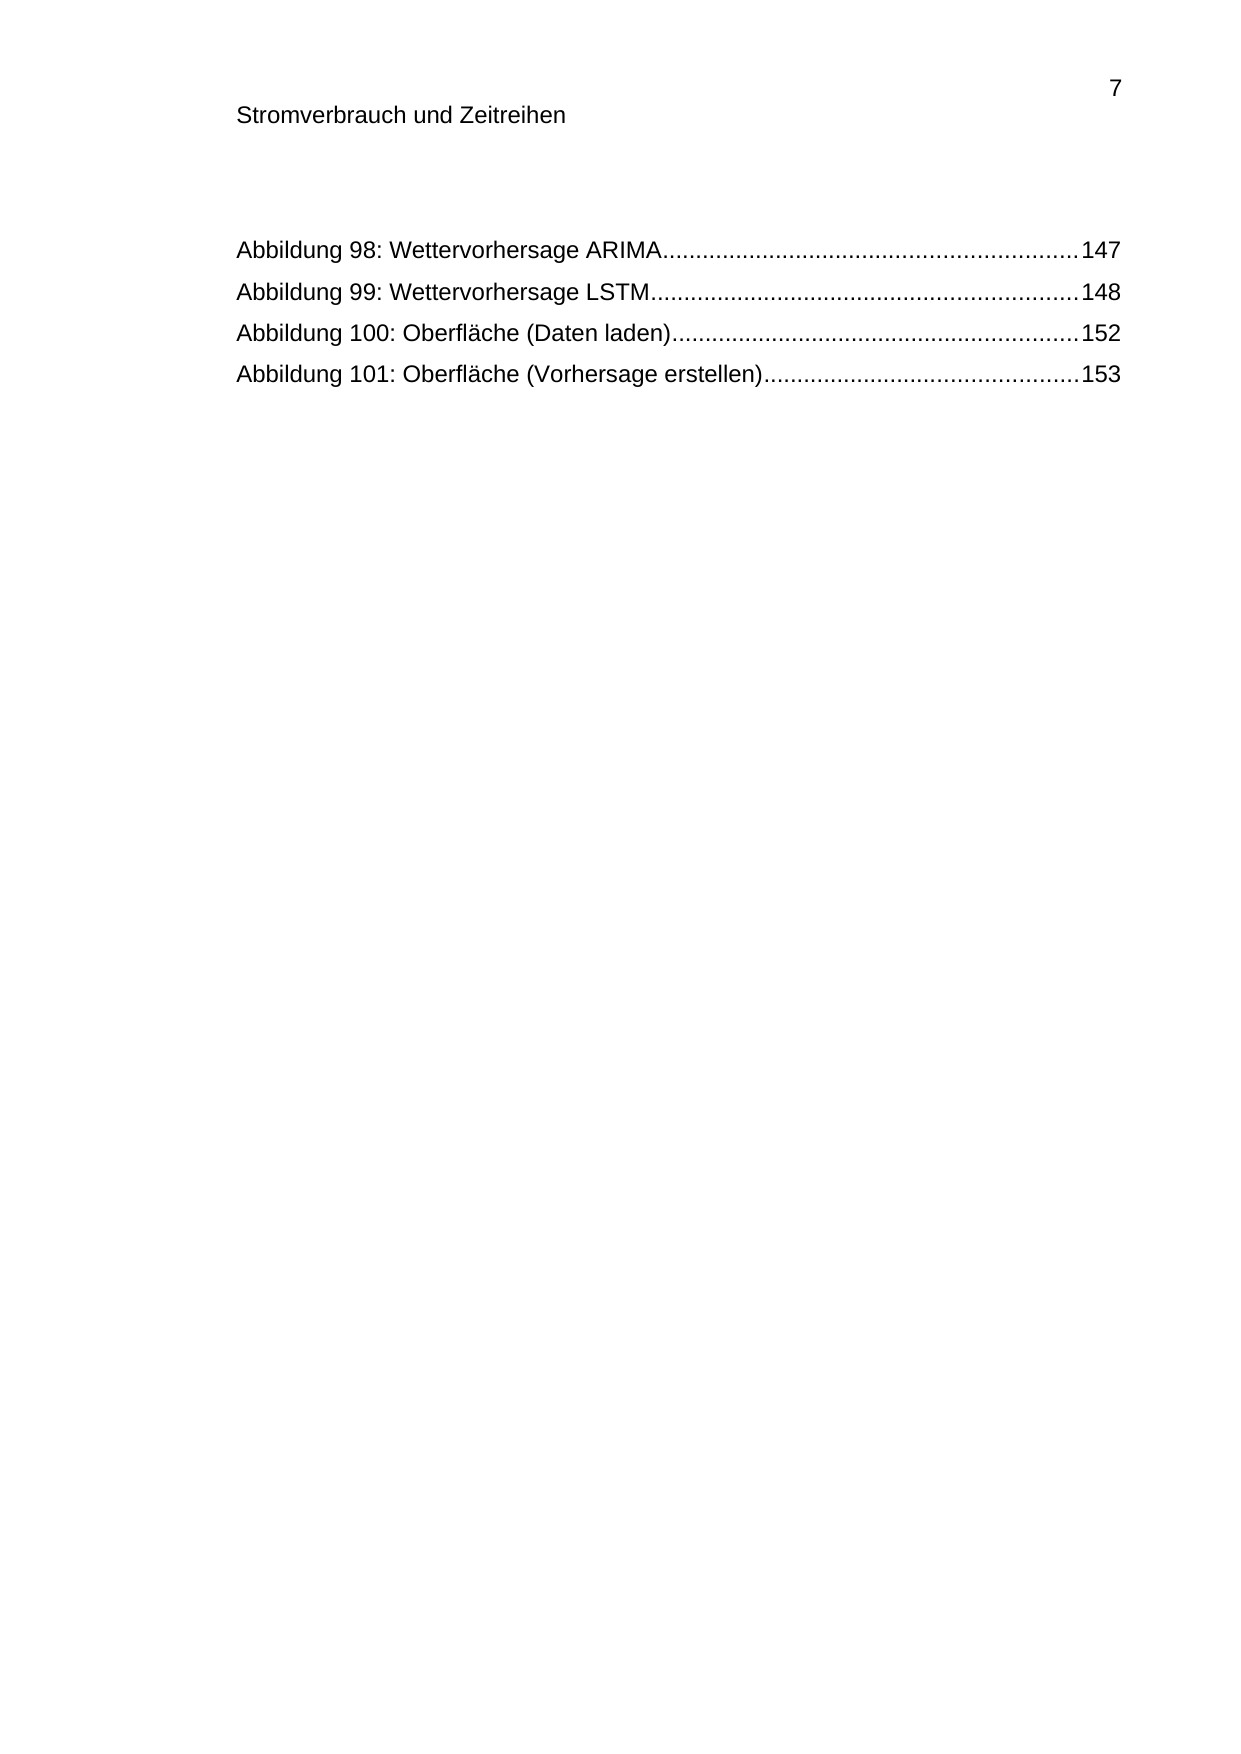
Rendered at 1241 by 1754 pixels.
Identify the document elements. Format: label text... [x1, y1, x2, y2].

text Abbildung 98: Wettervorhersage ARIMA 147 [236, 236, 1122, 264]
text Abbildung 100: Oberfläche (Daten laden) 152 [236, 319, 1122, 347]
text Abbildung 101: Oberfläche (Vorhersage erstellen) 153 [236, 360, 1122, 388]
text Abbildung 99: Wettervorhersage LSTM 148 [236, 278, 1122, 305]
